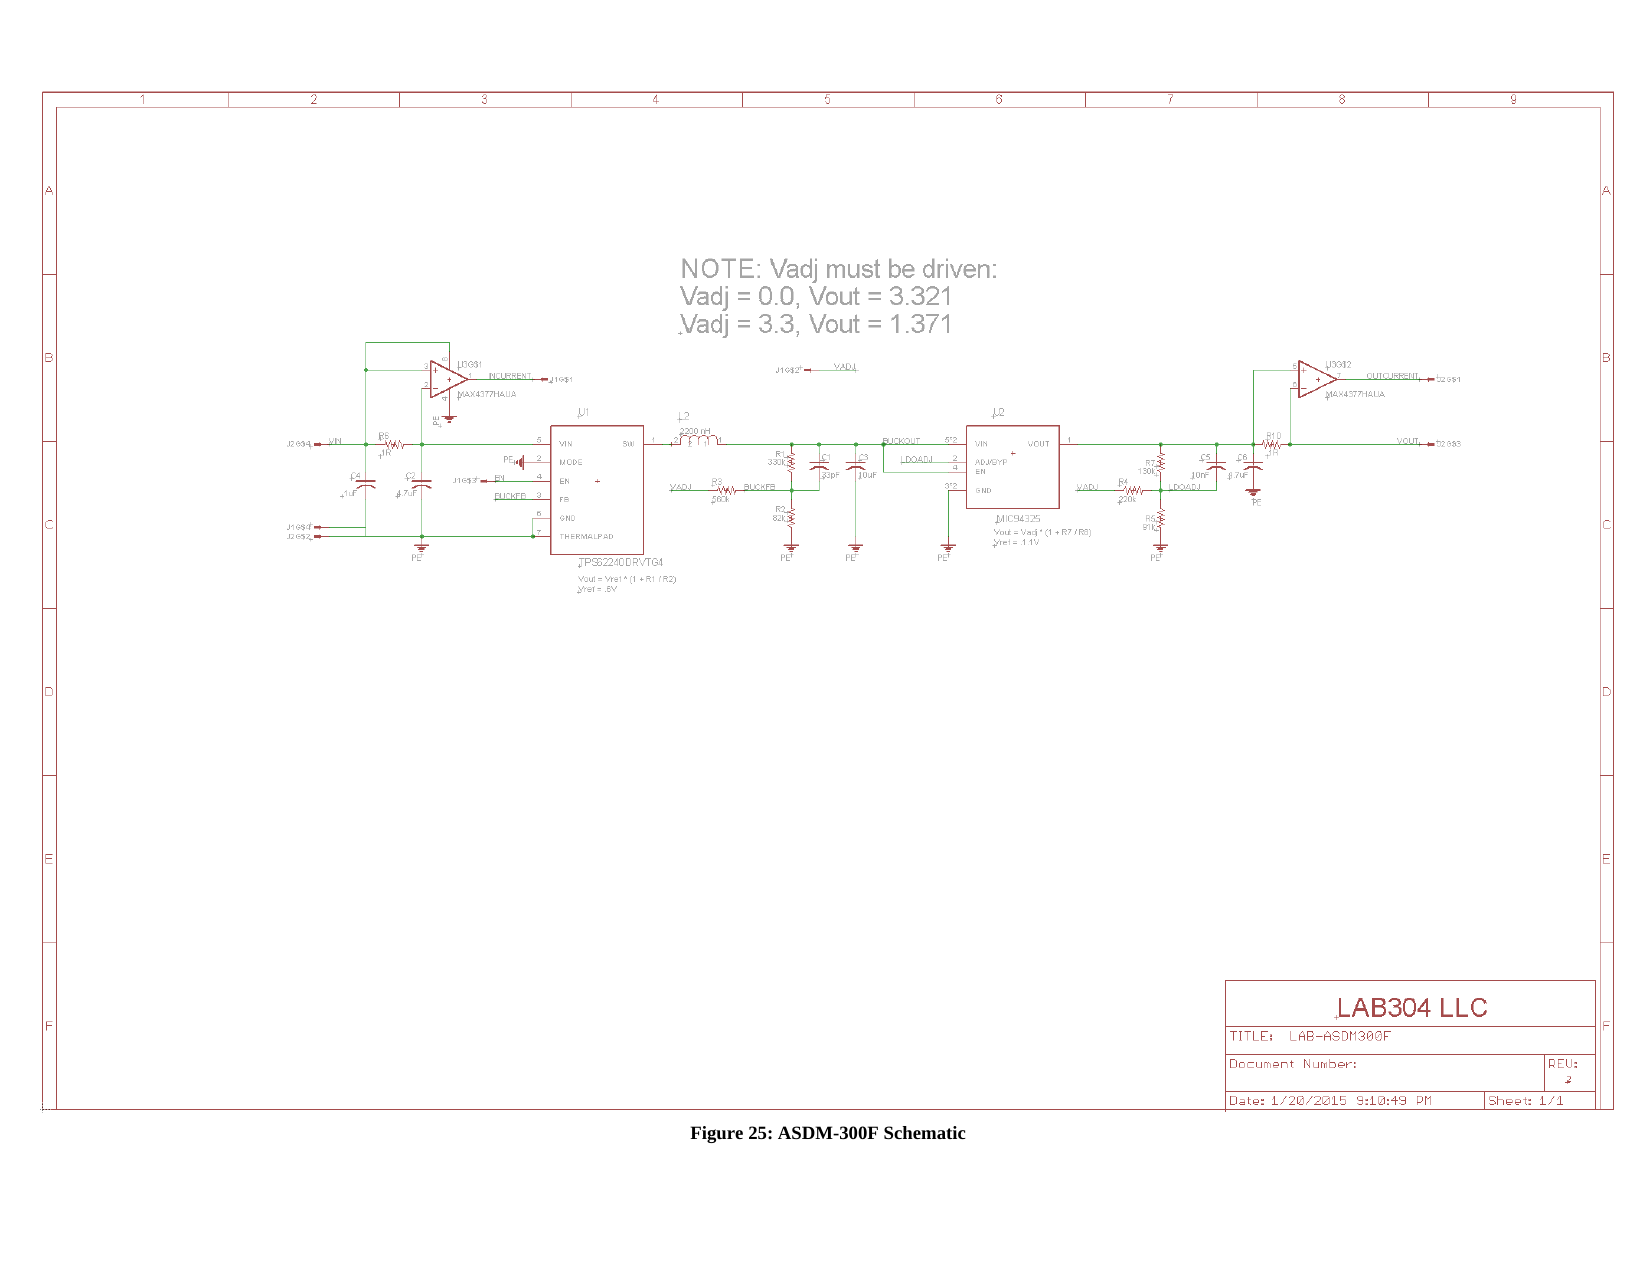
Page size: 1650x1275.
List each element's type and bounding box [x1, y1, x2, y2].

picture [39, 89, 1617, 1113]
